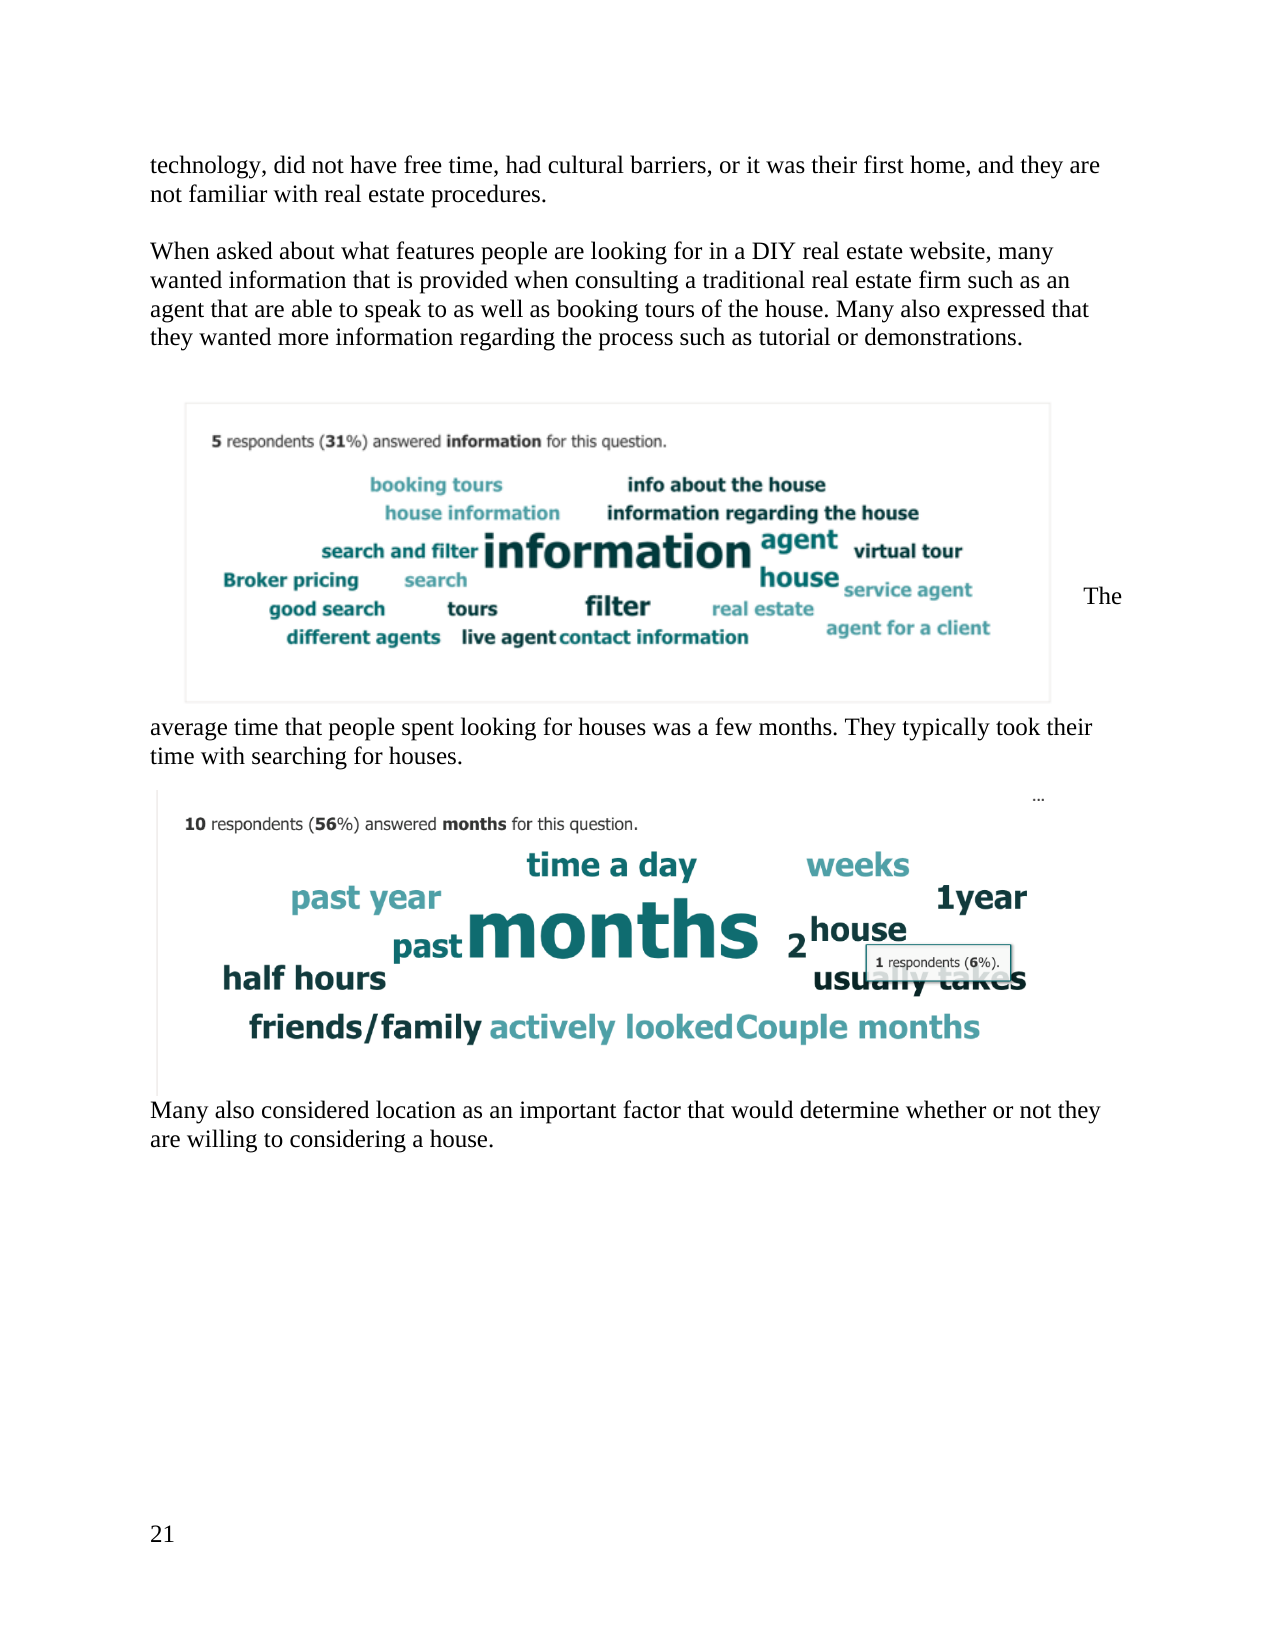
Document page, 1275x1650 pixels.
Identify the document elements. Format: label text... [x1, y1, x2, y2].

picture [172, 397, 1065, 712]
text Many also considered location as an important factor that would determine whether or not they are willing to considering a house. [150, 856, 1125, 1153]
text When asked about what features people are looking for in a DIY real estate website, many wanted information that is provided when consulting a traditional real estate firm such as an agent that are able to speak to as well as booking tours of the house. Many also expressed that they wanted more information regarding the process such as tutorial or demonstrations. [150, 236, 1125, 351]
picture [156, 790, 1065, 1096]
text The average time that people spent looking for houses was a few months. They typically took their time with searching for houses. [150, 581, 1125, 769]
text The majority of participants that were surveyed were buyers and more than half answered that they may consider online brokers. A sizeable portion said they would not consider an online broker and only 12% said they will consider an online broker. This indicates that there is hesitancy to shift from traditional real estate brokerages. The participants that indicated that they may consider an online brokerage were interested in saving money due to the current unaffordable housing market. Those that responded with no stated that they were not good with technology, did not have free time, had cultural barriers, or it was their first home, and they are not familiar with real estate procedures. [150, 150, 1125, 207]
